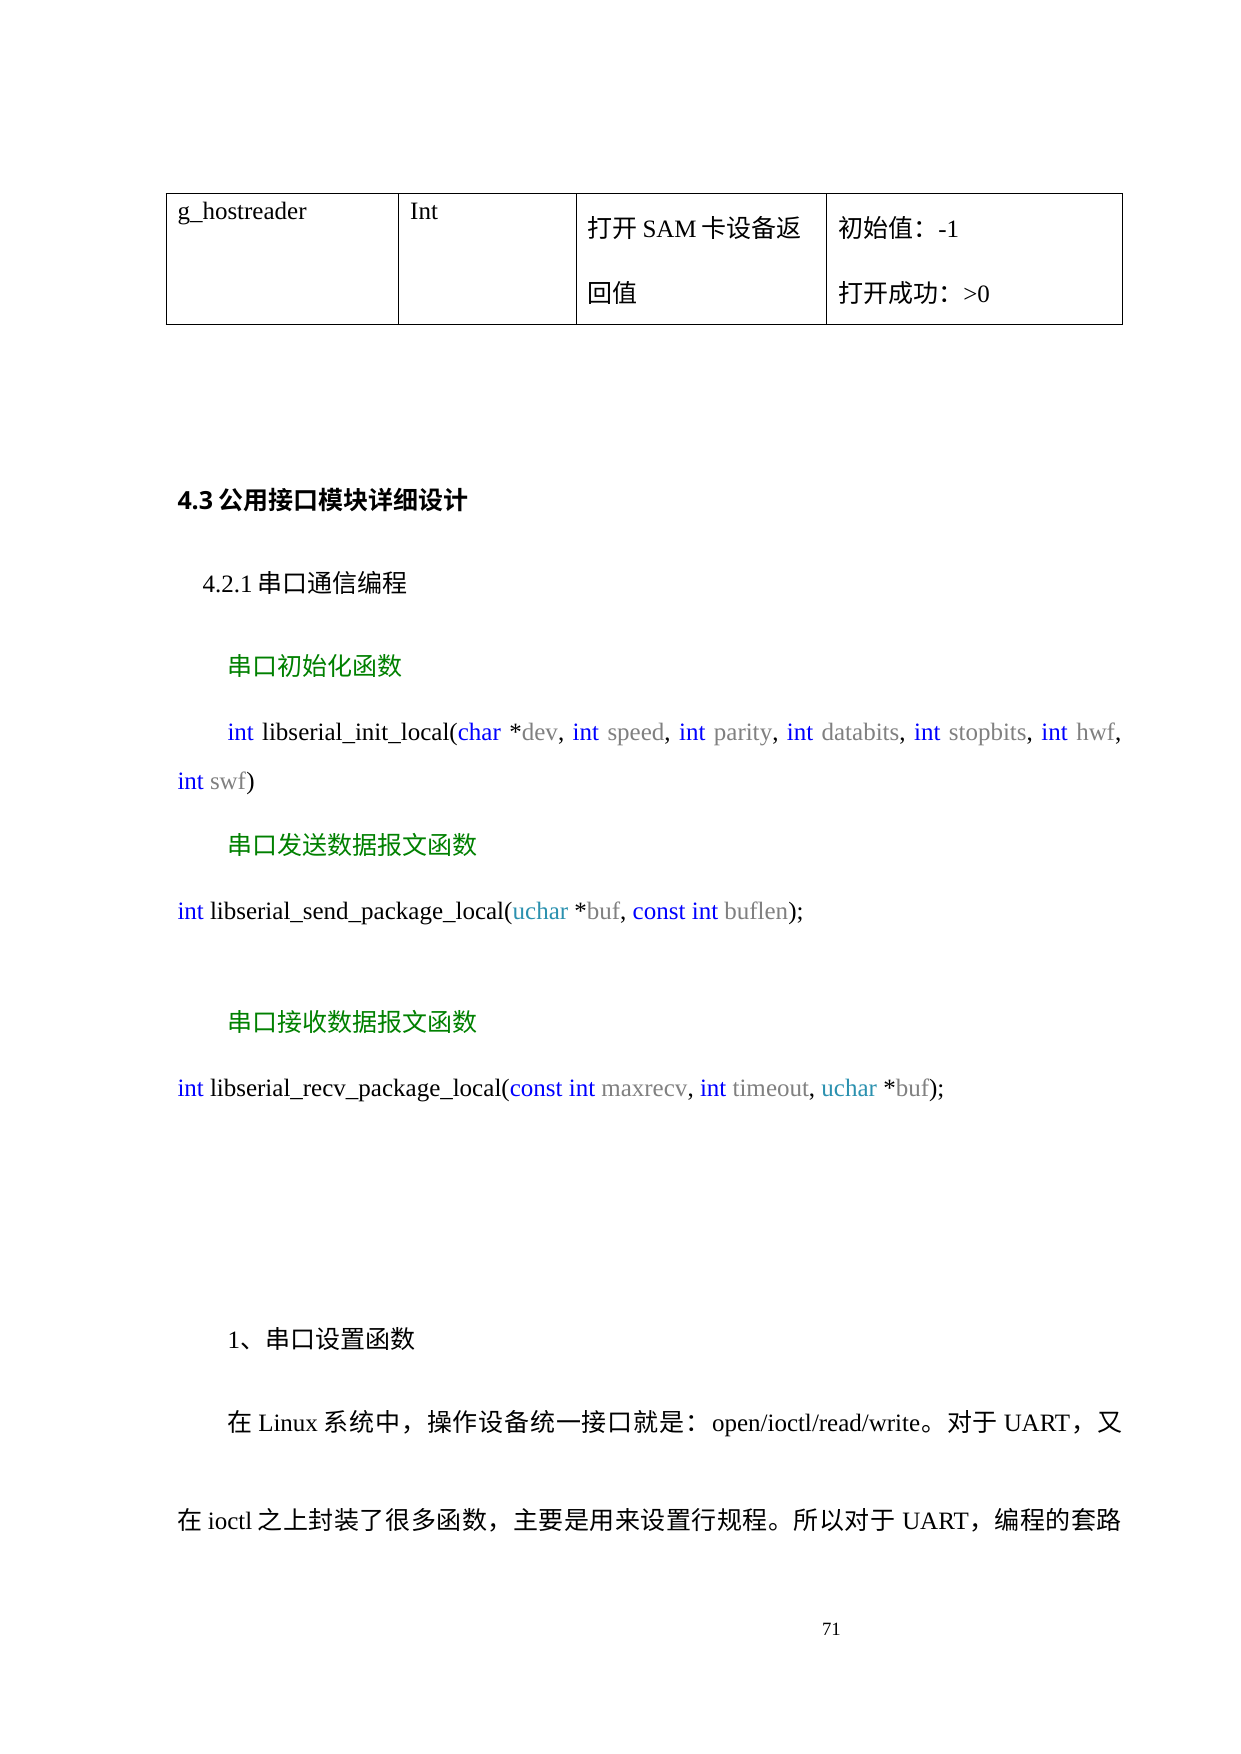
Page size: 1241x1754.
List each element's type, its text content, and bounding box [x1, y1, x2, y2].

table_cell g_hostreader [167, 194, 398, 324]
text int libserial_send_package_local(uchar *buf, const int buflen); [177, 894, 1122, 926]
text 4.3公用接口模块详细设计 [177, 466, 1122, 531]
text 串口接收数据报文函数 [177, 988, 1122, 1053]
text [177, 1388, 1122, 1551]
table_cell Int [399, 194, 576, 324]
table_cell 初始值：-1 打开成功：>0 [827, 194, 1122, 324]
text 串口初始化函数 [177, 632, 1122, 697]
table_cell 打开SAM卡设备返回值 [577, 194, 826, 324]
text int libserial_init_local(char *dev, int speed, int parity, int databits, int stopbits, int hwf, int swf) [177, 715, 1122, 796]
text 串口发送数据报文函数 [177, 811, 1122, 876]
text 4.2.1串口通信编程 [177, 549, 1122, 614]
text 1、串口设置函数 [177, 1305, 1122, 1370]
text int libserial_recv_package_local(const int maxrecv, int timeout, uchar *buf); [177, 1071, 1122, 1103]
